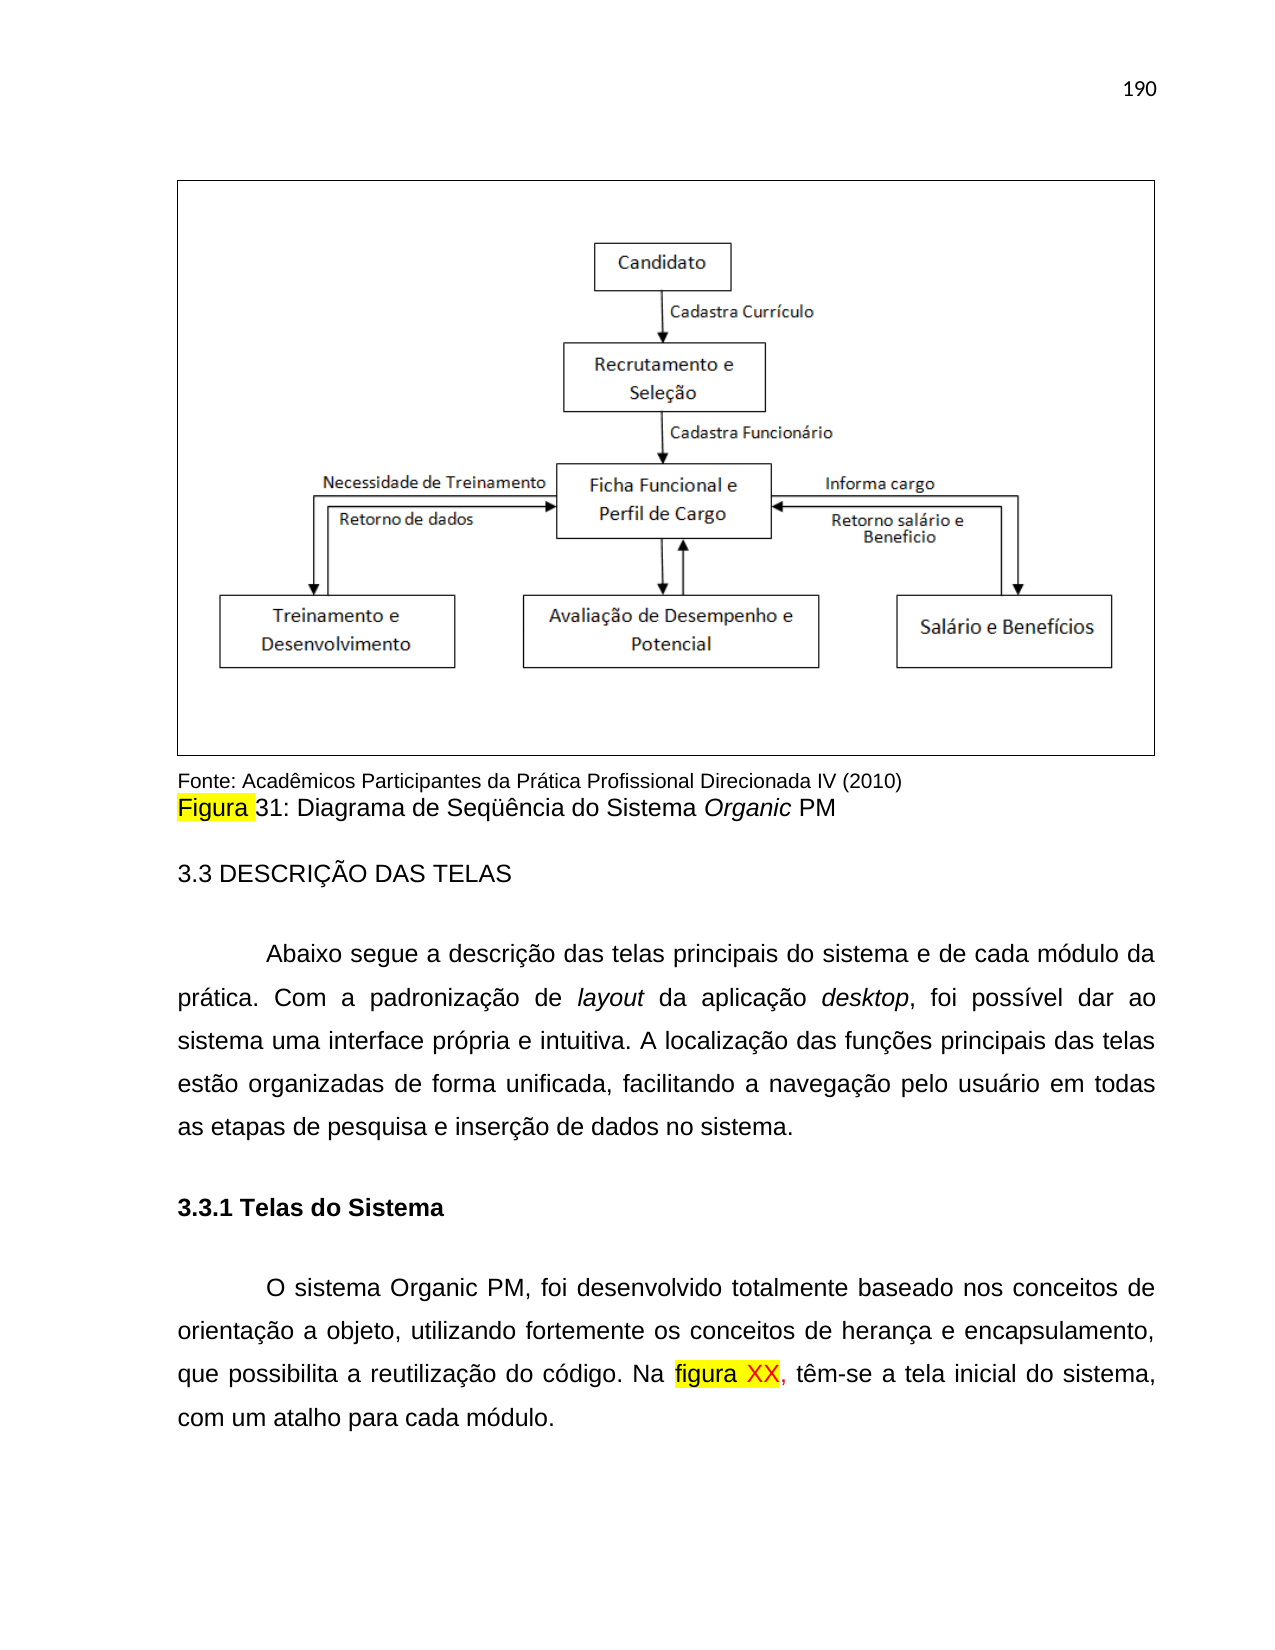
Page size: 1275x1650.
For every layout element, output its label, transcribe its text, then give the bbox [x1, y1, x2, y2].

text 3.3 DESCRIÇÃO DAS TELAS [177, 859, 1157, 888]
text Fonte: Acadêmicos Participantes da Prática Profissional Direcionada IV (2010) [177, 769, 1157, 793]
text O sistema Organic PM, foi desenvolvido totalmente baseado nos conceitos de orientação a objeto, utilizando fortemente os conceitos de herança e encapsulamento, que possibilita a reutilização do código. Na figura XX, têm-se a tela inicial do sistema, com um atalho para cada módulo. [177, 1273, 1157, 1431]
text Abaixo segue a descrição das telas principais do sistema e de cada módulo da prática. Com a padronização de layout da aplicação desktop, foi possível dar ao sistema uma interface própria e intuitiva. A localização das funções principais das telas estão organizadas de forma unificada, facilitando a navegação pelo usuário em todas as etapas de pesquisa e inserção de dados no sistema. [177, 939, 1157, 1141]
picture [178, 181, 1154, 755]
text Figura 31: Diagrama de Seqüência do Sistema Organic PM [255, 793, 1157, 821]
text 3.3.1 Telas do Sistema [177, 1193, 1157, 1221]
